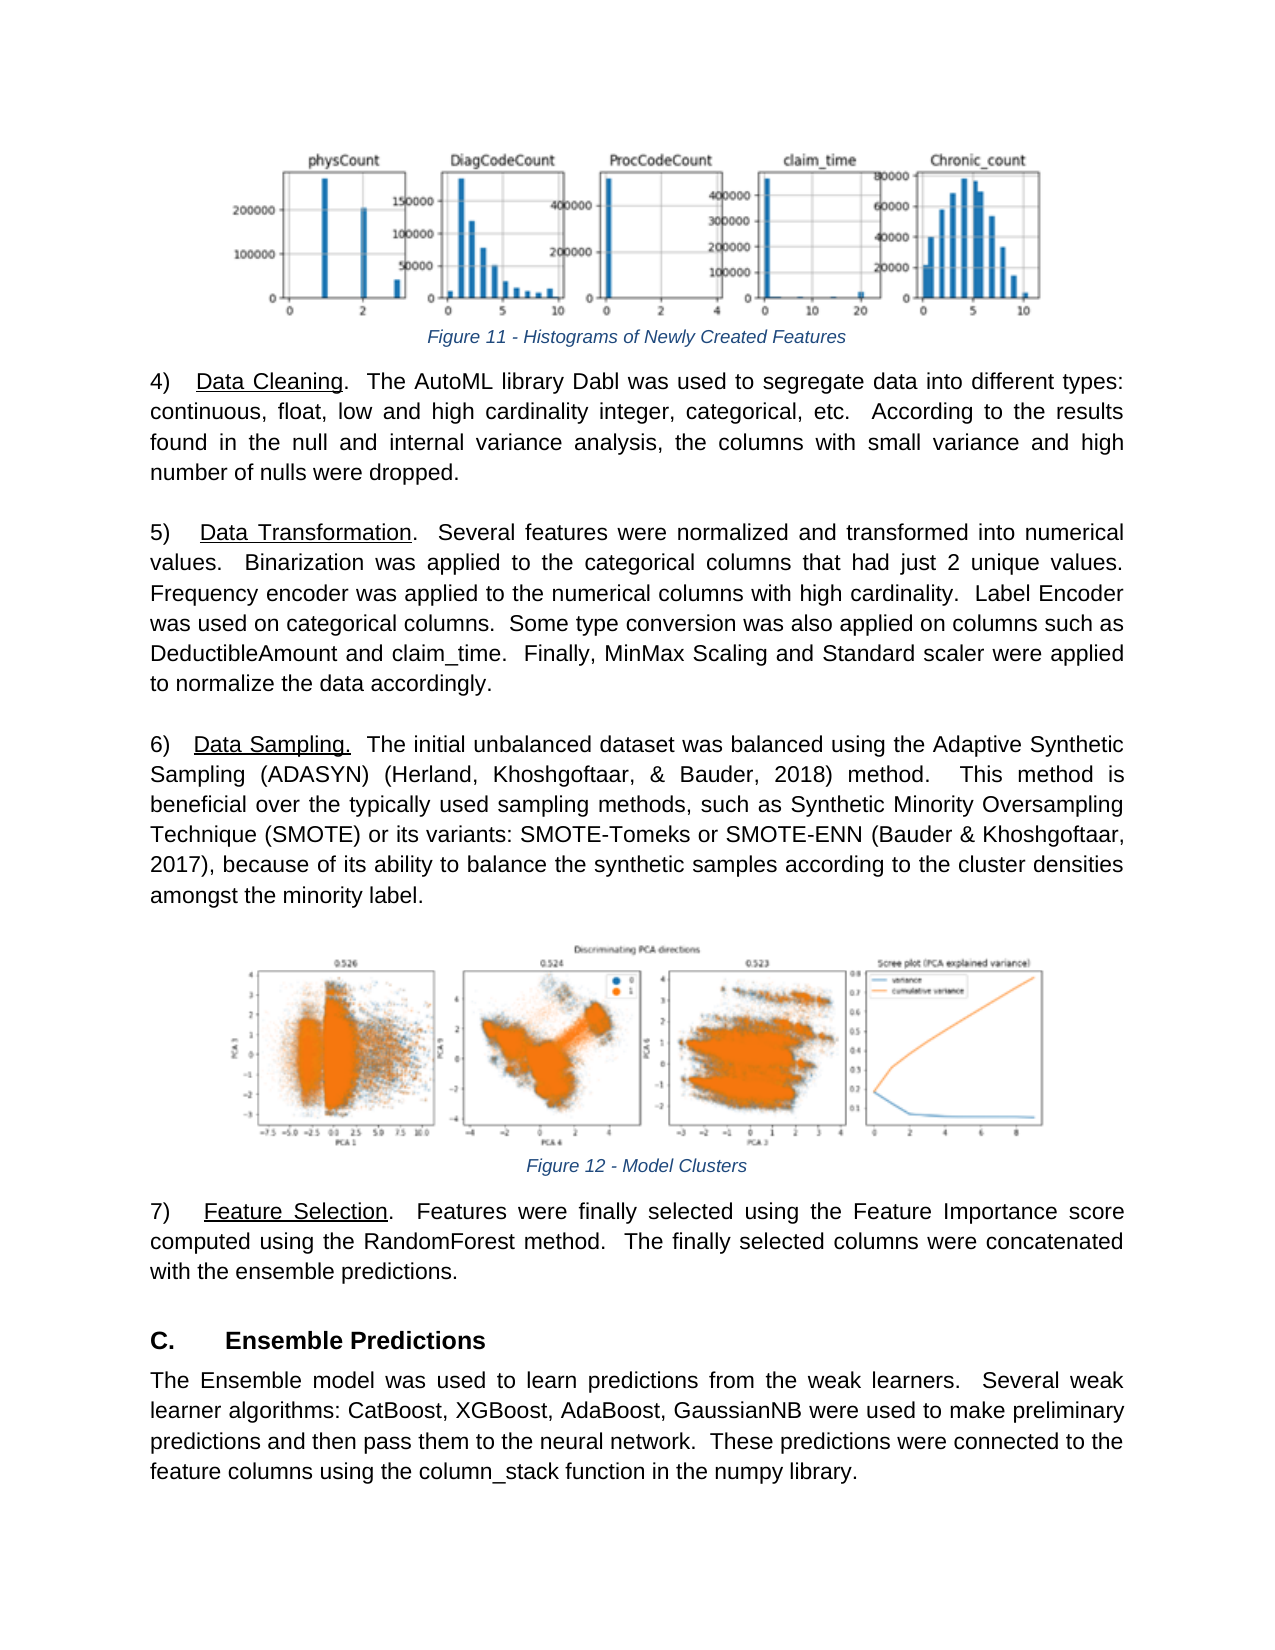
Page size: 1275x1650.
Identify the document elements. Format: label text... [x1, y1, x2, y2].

subtitle C. Ensemble Predictions [150, 1326, 1125, 1354]
text The Ensemble model was used to learn predictions from the weak learners. Several weak learner algorithms: CatBoost, XGBoost, AdaBoost, GaussianNB were used to make preliminary predictions and then pass them to the neural network. These predictions were connected to the feature columns using the column_stack function in the numpy library. [150, 1367, 1125, 1484]
text 6) Data Sampling. The initial unbalanced dataset was balanced using the Adaptive Synthetic Sampling (ADASYN) method. This method is beneficial over the typically used sampling methods, such as Synthetic Minority Oversampling Technique (SMOTE) or its variants: SMOTE-Tomeks or SMOTE-ENN , because of its ability to balance the synthetic samples according to the cluster densities amongst the minority label. [150, 731, 1125, 908]
picture [228, 942, 1047, 1152]
text 4) Data Cleaning. The AutoML library Dabl was used to segregate data into different types: continuous, float, low and high cardinality integer, categorical, etc. According to the results found in the null and internal variance analysis, the columns with small variance and high number of nulls were dropped. [150, 368, 1125, 485]
text 7) Feature Selection. Features were finally selected using the Feature Importance score computed using the RandomForest method. The finally selected columns were concatenated with the ensemble predictions. [150, 1198, 1125, 1284]
text 5) Data Transformation. Several features were normalized and transformed into numerical values. Binarization was applied to the categorical columns that had just 2 unique values. Frequency encoder was applied to the numerical columns with high cardinality. Label Encoder was used on categorical columns. Some type conversion was also applied on columns such as DeductibleAmount and claim_time. Finally, MinMax Scaling and Standard scaler were applied to normalize the data accordingly. [150, 519, 1125, 697]
picture [228, 150, 1047, 322]
